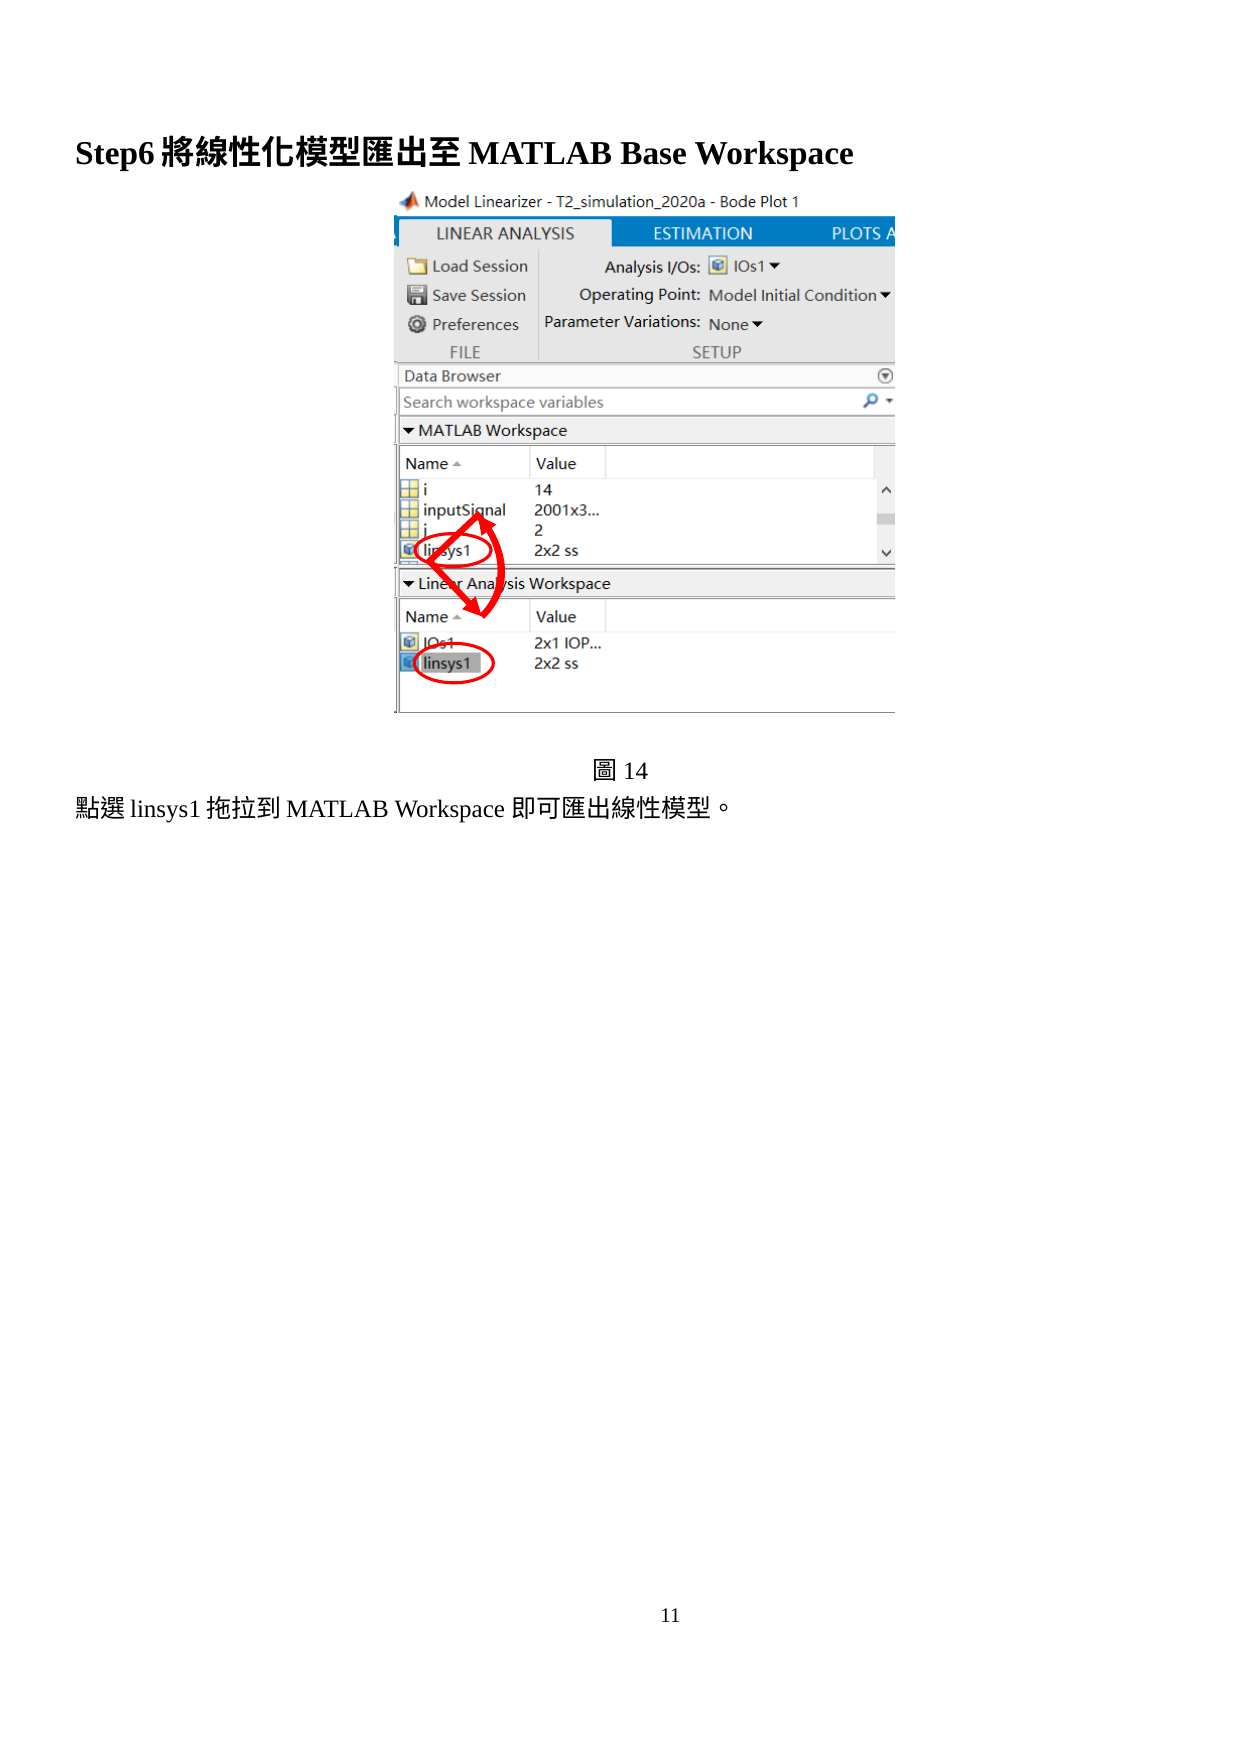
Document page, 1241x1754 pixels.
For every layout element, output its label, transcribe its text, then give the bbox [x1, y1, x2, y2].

text Step6將線性化模型匯出至MATLAB Base Workspace [75, 112, 1165, 187]
text 圖 14 [75, 750, 1165, 787]
text 點選linsys1拖拉到MATLAB Workspace 即可匯出線性模型。 [75, 787, 1165, 825]
picture [394, 187, 895, 713]
